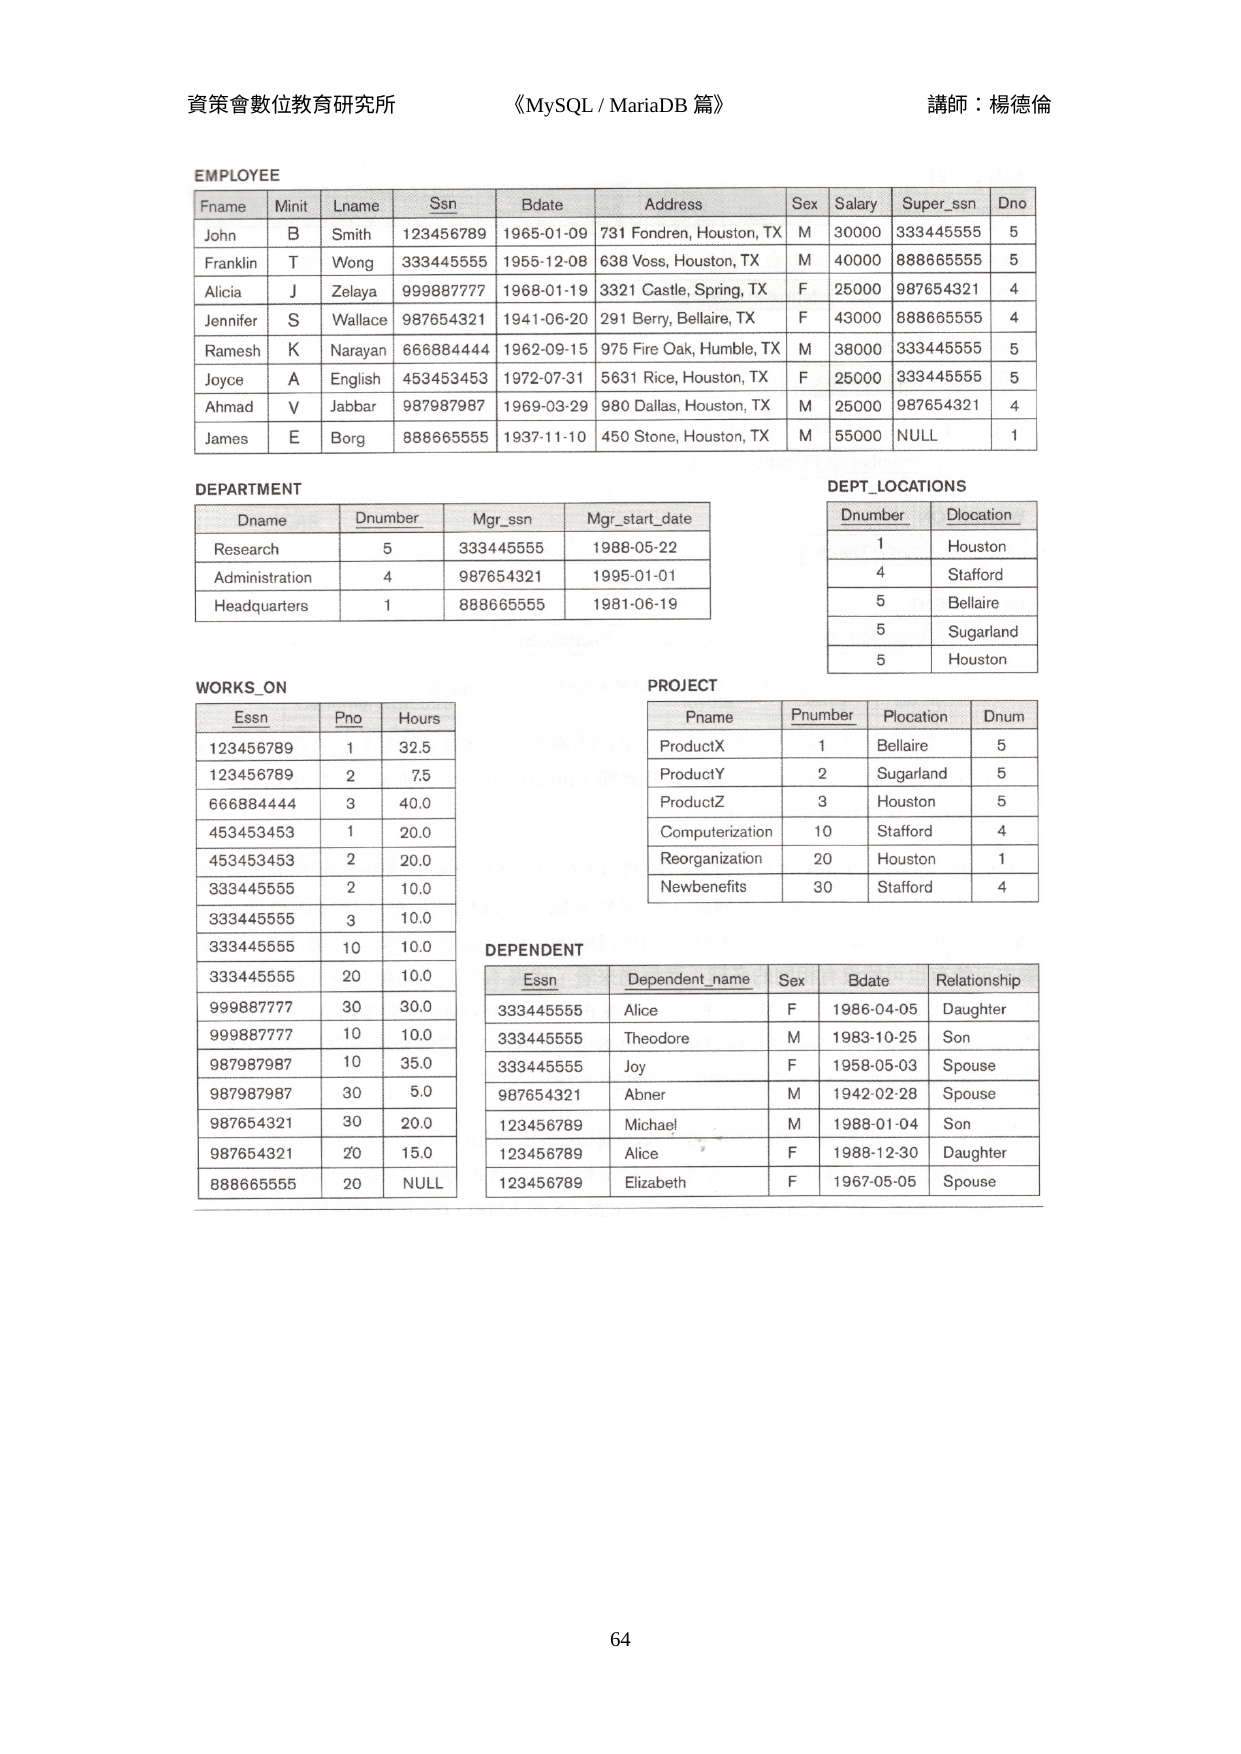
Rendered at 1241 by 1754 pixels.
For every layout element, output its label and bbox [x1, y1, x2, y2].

picture [187, 150, 1046, 1217]
